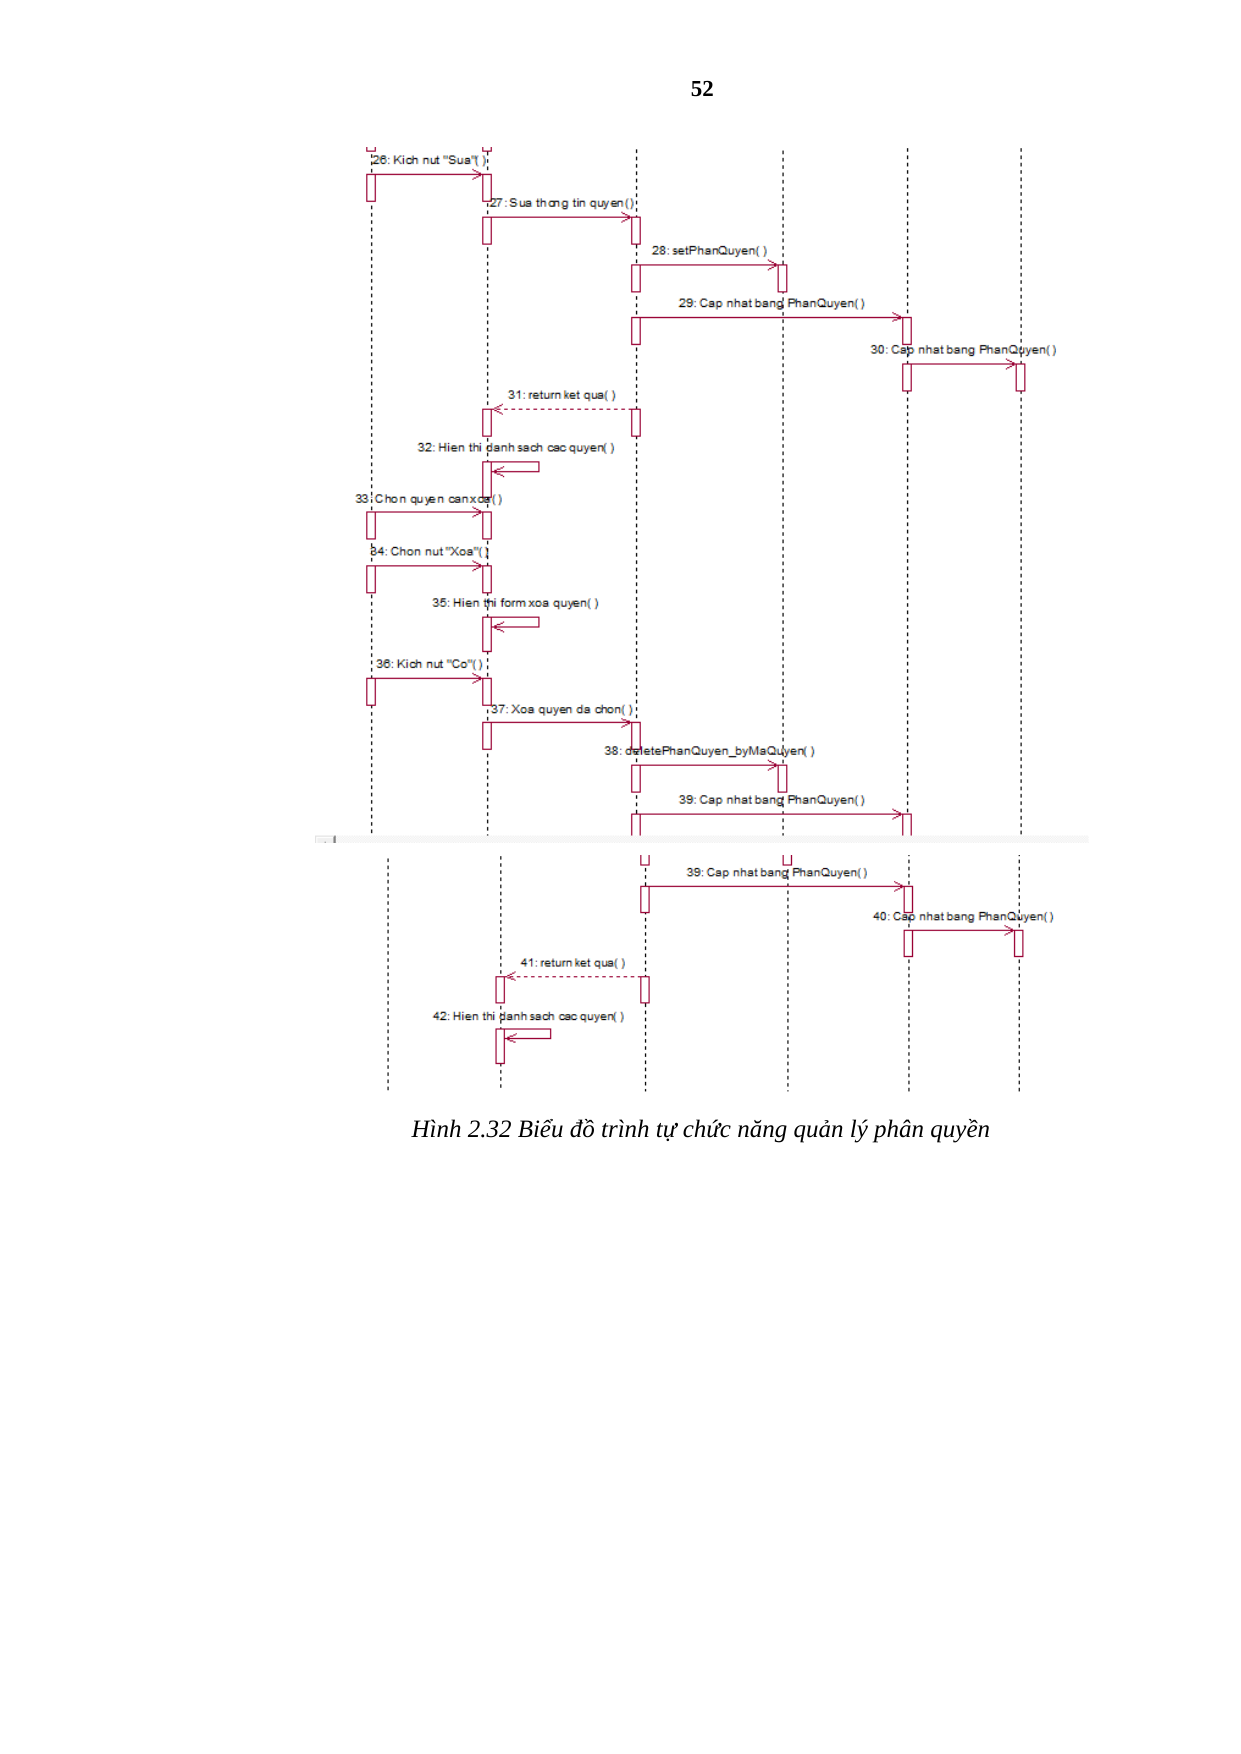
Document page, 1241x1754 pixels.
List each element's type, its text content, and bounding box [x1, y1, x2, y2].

picture [315, 147, 1089, 843]
picture [333, 855, 1071, 1101]
